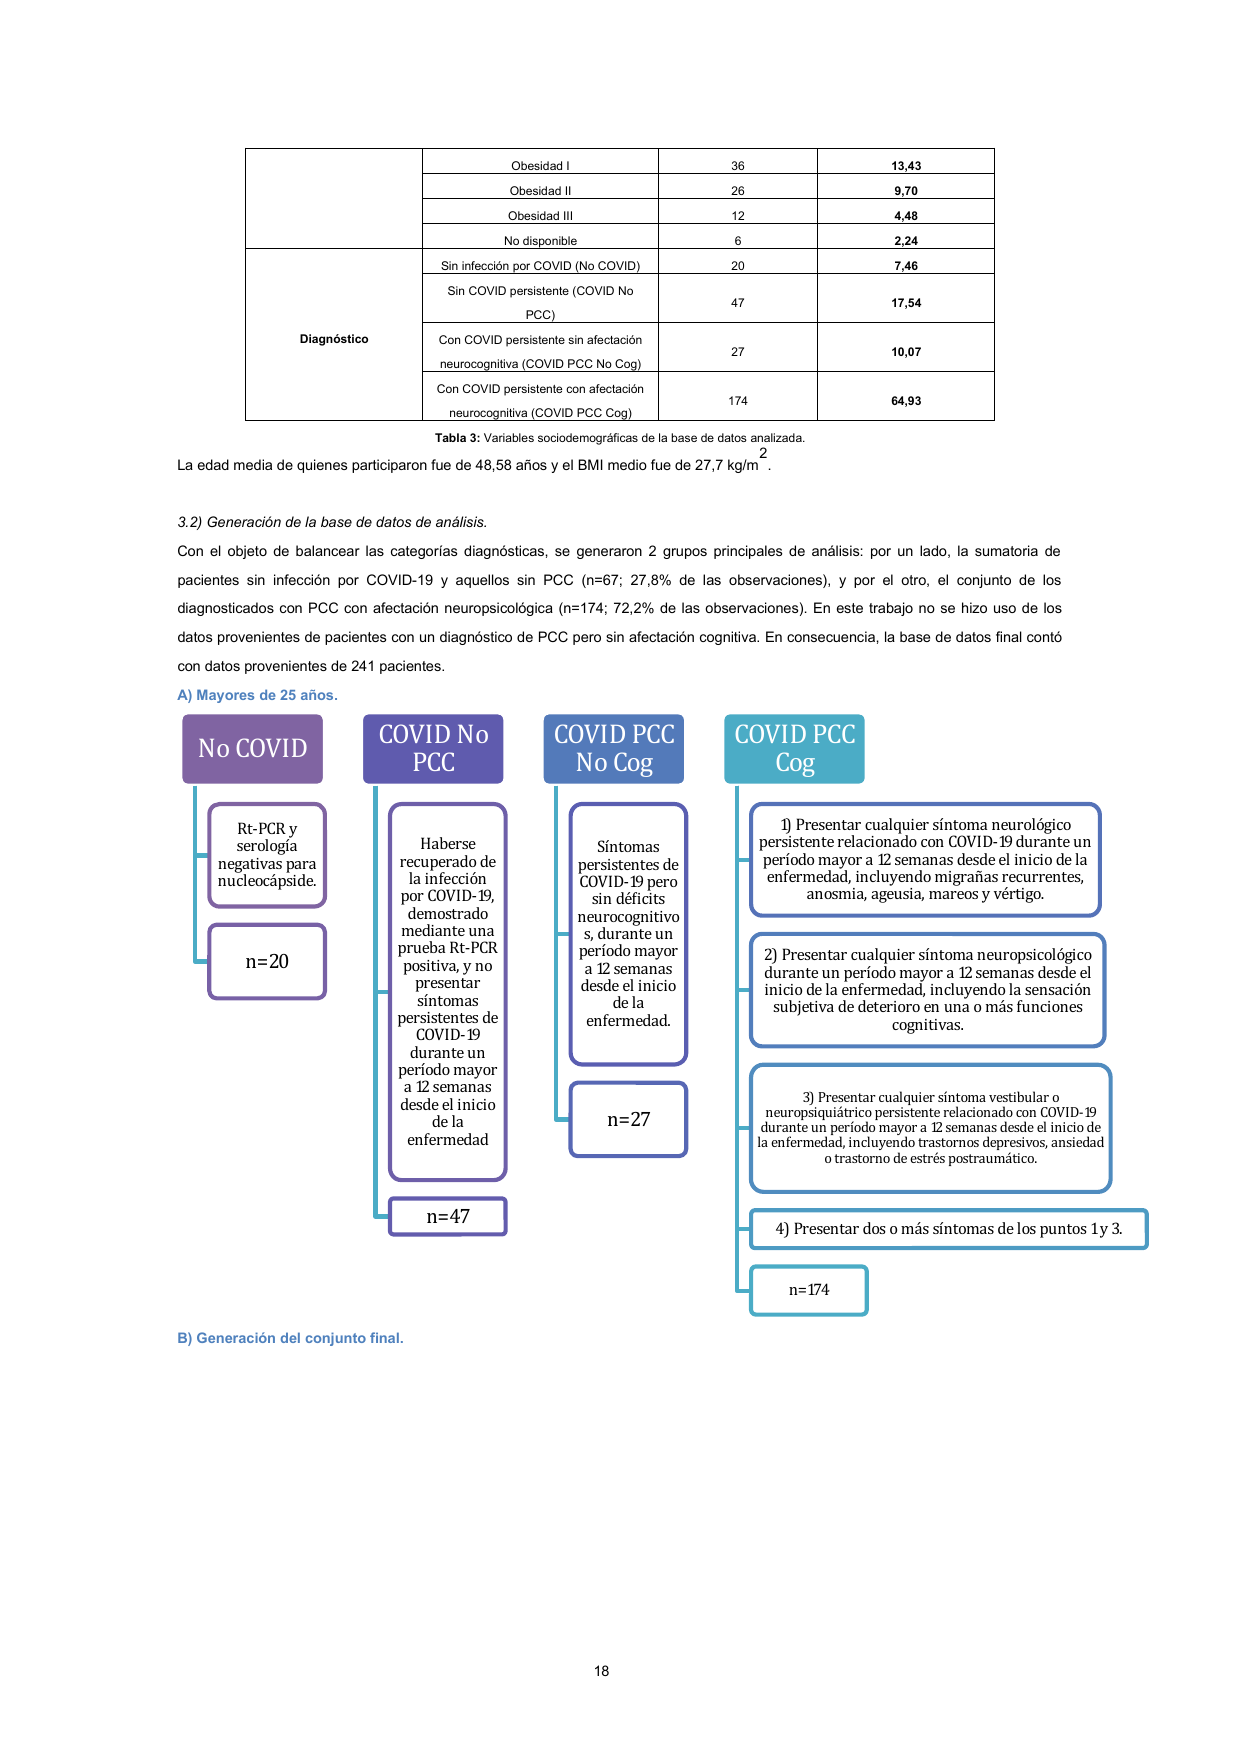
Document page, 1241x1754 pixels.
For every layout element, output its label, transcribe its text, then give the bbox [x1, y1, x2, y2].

text 3.2) Generación de la base de datos de análisis. [177, 502, 1063, 531]
text La edad media de quienes participaron fue de 48,58 años y el BMI medio fue de 27,7 kg/m2. [177, 445, 1063, 473]
table_cell Sin COVID persistente (COVID No PCC) [423, 274, 658, 322]
table_cell 7,46 [818, 249, 994, 273]
text A) Mayores de 25 años. [177, 675, 1063, 703]
table_cell 26 [659, 174, 817, 198]
table_cell Diagnóstico [246, 249, 422, 419]
table_cell 6 [659, 224, 817, 248]
table_cell 4,48 [818, 199, 994, 223]
table_cell 10,07 [818, 323, 994, 371]
table_cell 17,54 [818, 274, 994, 322]
table_cell Obesidad III [423, 199, 658, 223]
table_cell No disponible [423, 224, 658, 248]
table_cell 64,93 [818, 372, 994, 419]
table_cell 174 [659, 372, 817, 419]
table_cell 27 [659, 323, 817, 371]
table_cell Sin infección por COVID (No COVID) [423, 249, 658, 273]
table_cell 20 [659, 249, 817, 273]
table_cell 12 [659, 199, 817, 223]
text B) Generación del conjunto final. [177, 1318, 1063, 1347]
table_cell 13,43 [818, 149, 994, 173]
table_cell 47 [659, 274, 817, 322]
text Tabla 3: Variables sociodemográficas de la base de datos analizada. [177, 421, 1063, 444]
table_cell Obesidad II [423, 174, 658, 198]
table_cell Con COVID persistente con afectación neurocognitiva (COVID PCC Cog) [423, 372, 658, 419]
table_cell 2,24 [818, 224, 994, 248]
table_cell 36 [659, 149, 817, 173]
table_cell Obesidad I [423, 149, 658, 173]
table_cell 9,70 [818, 174, 994, 198]
text Con el objeto de balancear las categorías diagnósticas, se generaron 2 grupos principales de análisis: por un lado, la sumatoria de pacientes sin infección por COVID-19 y aquellos sin PCC (n=67; 27,8% de las observaciones), y por el otro, el conjunto de los diagnosticados con PCC con afectación neuropsicológica (n=174; 72,2% de las observaciones). En este trabajo no se hizo uso de los datos provenientes de pacientes con un diagnóstico de PCC pero sin afectación cognitiva. En consecuencia, la base de datos final contó con datos provenientes de 241 pacientes. [177, 531, 1063, 675]
table_cell Con COVID persistente sin afectación neurocognitiva (COVID PCC No Cog) [423, 323, 658, 371]
